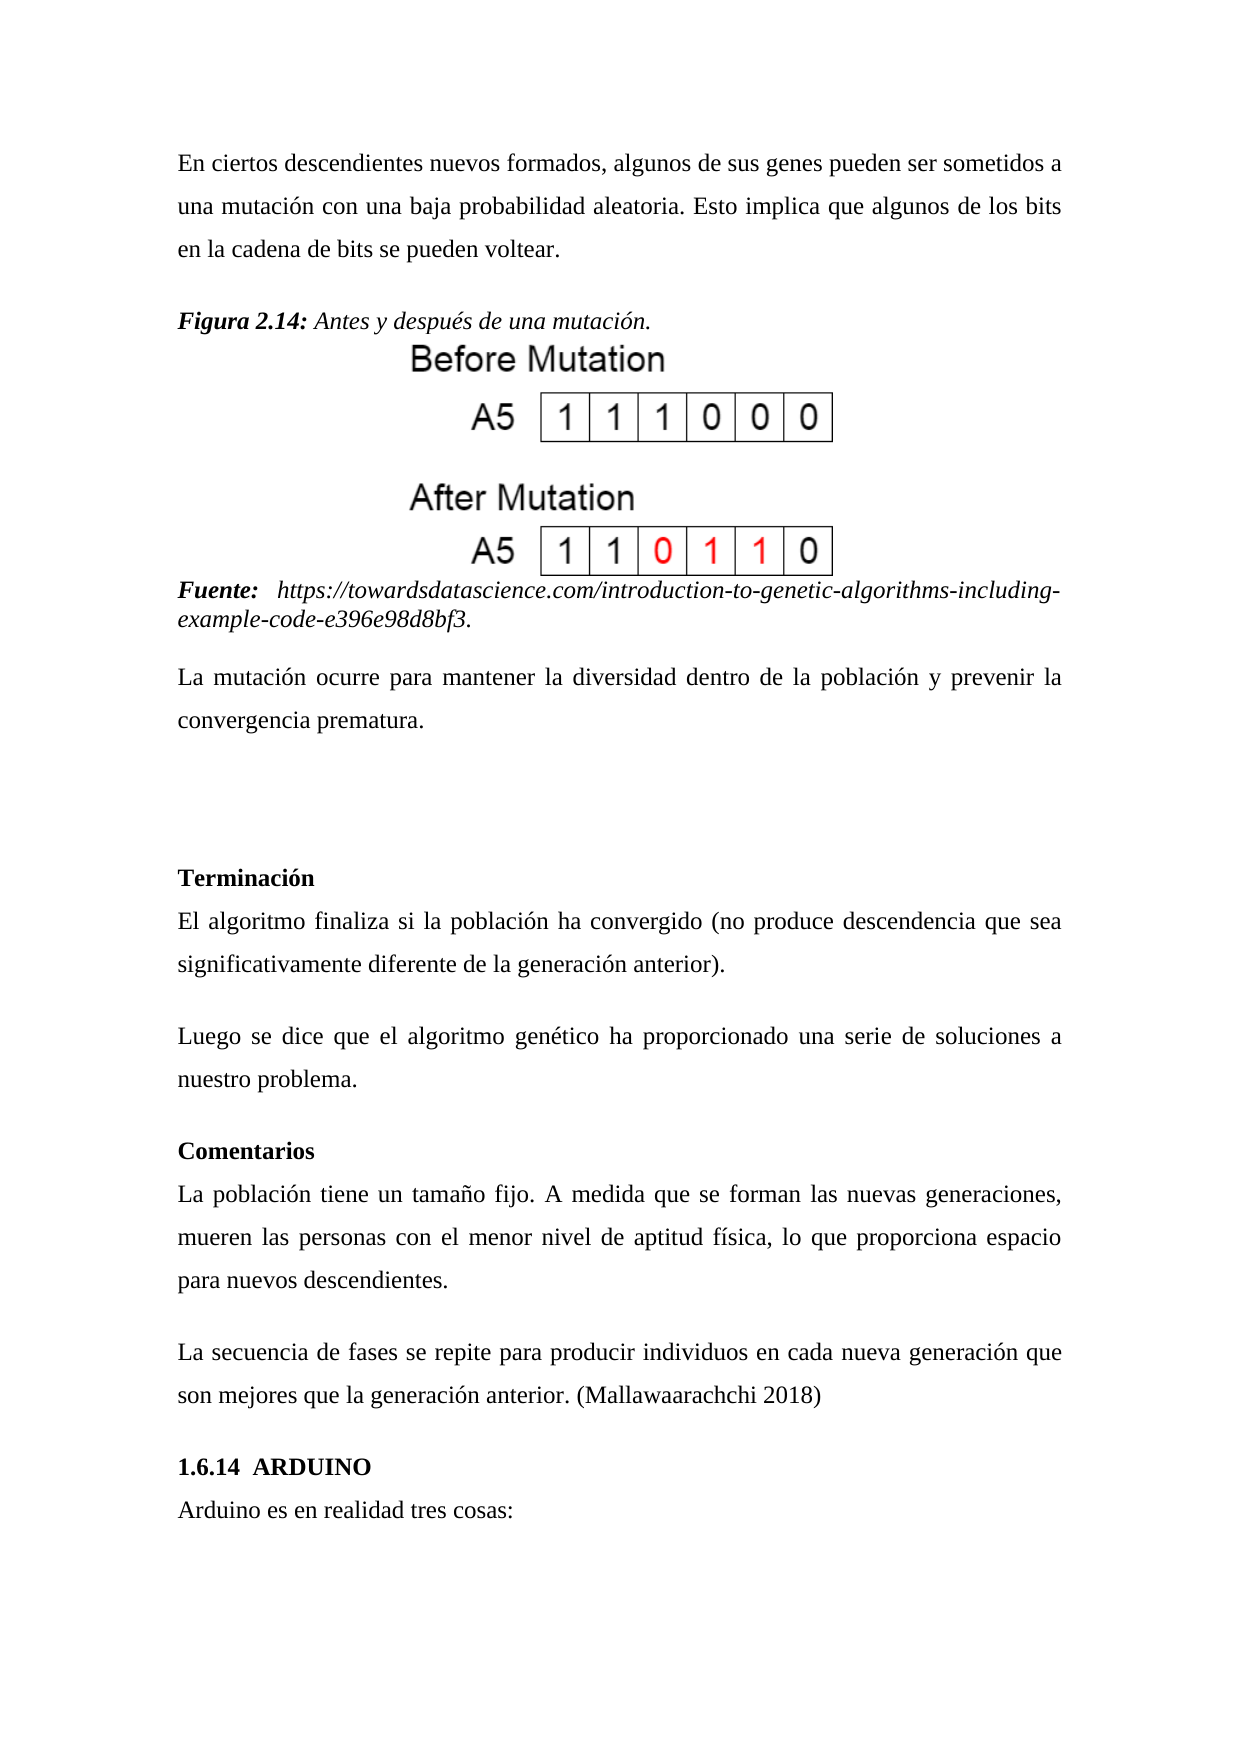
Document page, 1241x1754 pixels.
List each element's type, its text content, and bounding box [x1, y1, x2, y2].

text Comentarios [177, 1136, 1063, 1165]
text Luego se dice que el algoritmo genético ha proporcionado una serie de soluciones a nuestro problema. [177, 1021, 1063, 1093]
text La mutación ocurre para mantener la diversidad dentro de la población y prevenir la convergencia prematura. [177, 662, 1063, 734]
text La secuencia de fases se repite para producir individuos en cada nueva generación que son mejores que la generación anterior. (Mallawaarachchi 2018) [177, 1337, 1063, 1409]
text Terminación [177, 863, 1063, 892]
subtitle ARDUINO [177, 1452, 1063, 1481]
text En ciertos descendientes nuevos formados, algunos de sus genes pueden ser sometidos a una mutación con una baja probabilidad aleatoria. Esto implica que algunos de los bits en la cadena de bits se pueden voltear. [177, 148, 1063, 263]
text La población tiene un tamaño fijo. A medida que se forman las nuevas generaciones, mueren las personas con el menor nivel de aptitud física, lo que proporciona espacio para nuevos descendientes. [177, 1179, 1063, 1294]
text Figura 2.14: Antes y después de una mutación. [177, 306, 1063, 334]
text El algoritmo finaliza si la población ha convergido (no produce descendencia que sea significativamente diferente de la generación anterior). [177, 906, 1063, 978]
picture [407, 334, 833, 576]
text Arduino es en realidad tres cosas: [177, 1496, 1063, 1524]
text Fuente: https://towardsdatascience.com/introduction-to-genetic-algorithms-including-example-code-e396e98d8bf3. [177, 576, 1063, 633]
